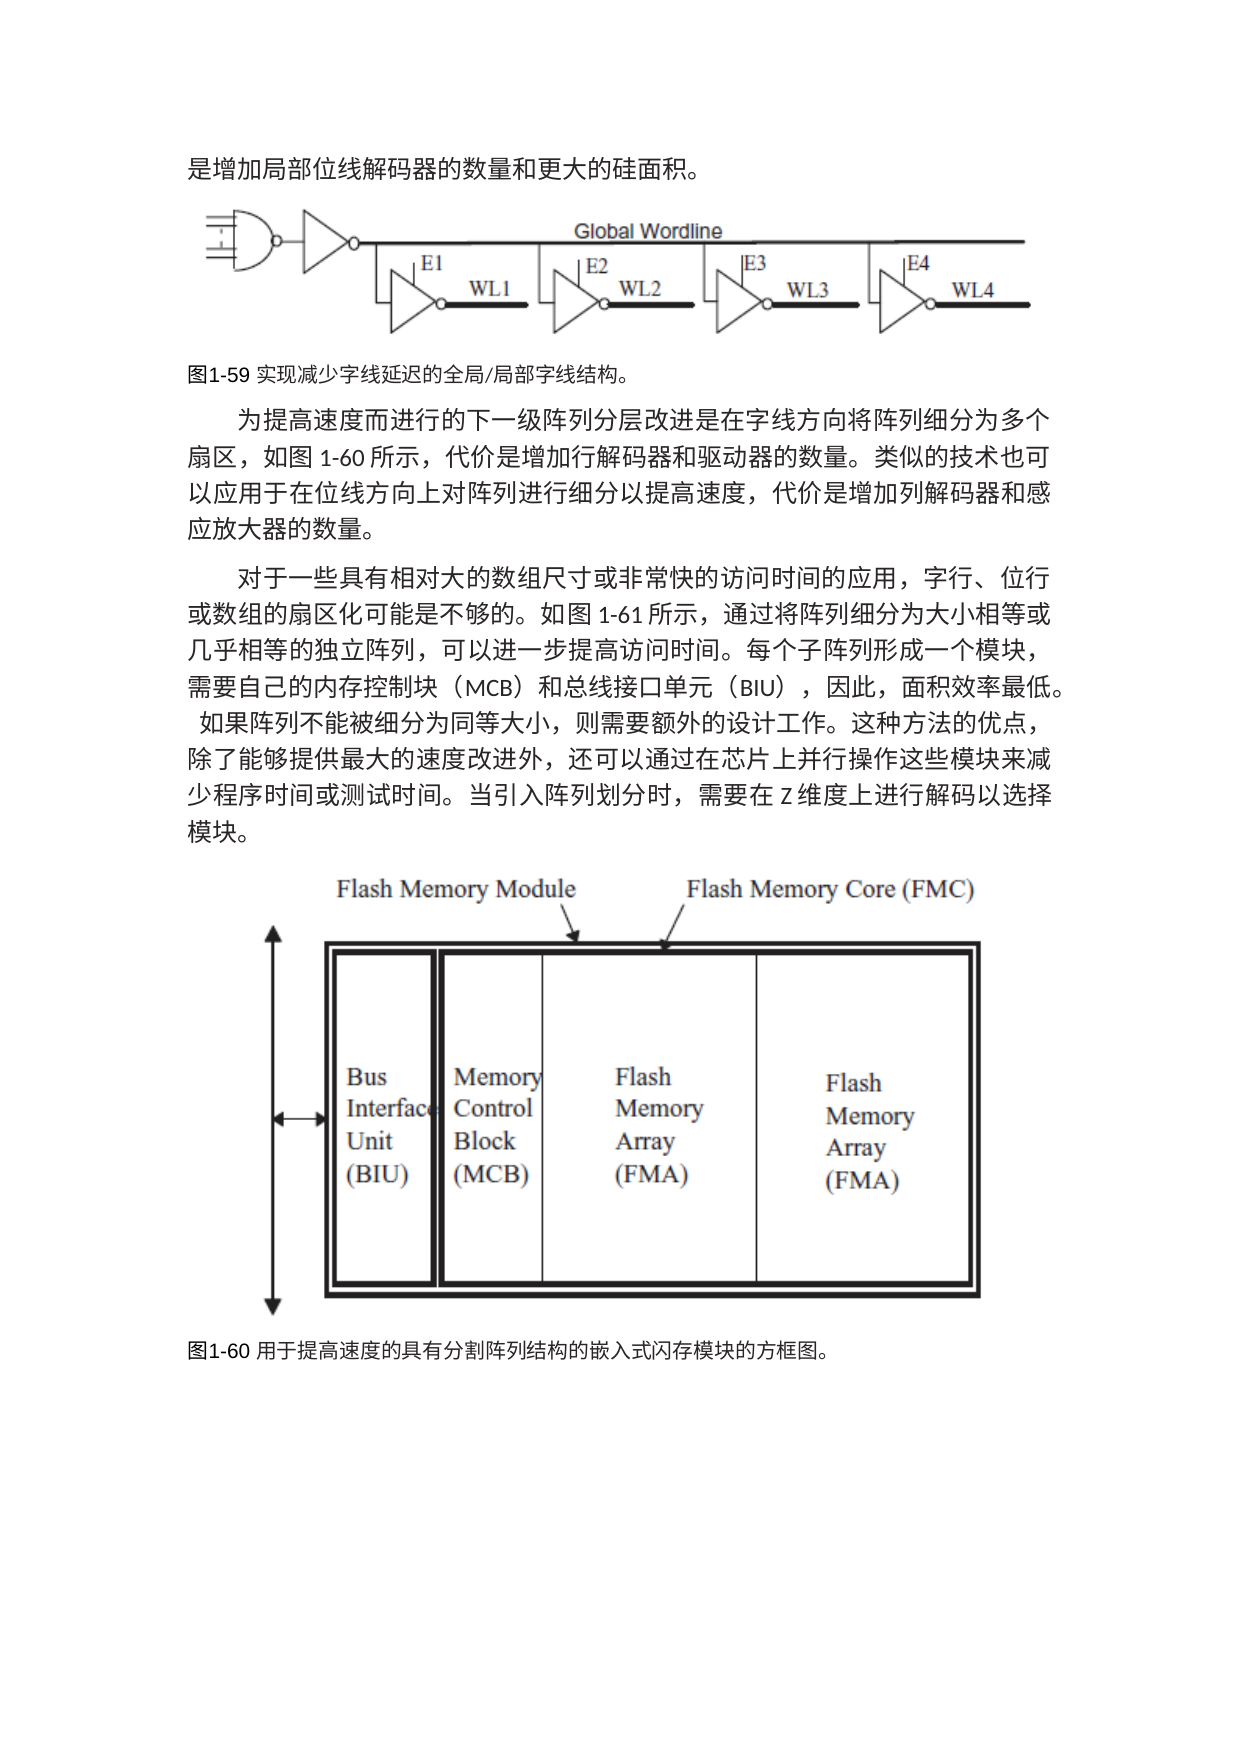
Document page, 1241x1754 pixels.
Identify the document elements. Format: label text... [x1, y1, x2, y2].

picture [187, 198, 1052, 346]
text 对于一些具有相对大的数组尺寸或非常快的访问时间的应用，字行、位行或数组的扇区化可能是不够的。如图1-61所示，通过将阵列细分为大小相等或几乎相等的独立阵列，可以进一步提高访问时间。每个子阵列形成一个模块，需要自己的内存控制块（MCB）和总线接口单元（BIU），因此，面积效率最低。 如果阵列不能被细分为同等大小，则需要额外的设计工作。这种方法的优点，除了能够提供最大的速度改进外，还可以通过在芯片上并行操作这些模块来减少程序时间或测试时间。当引入阵列划分时，需要在Z维度上进行解码以选择模块。 [187, 558, 1053, 848]
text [187, 150, 1053, 186]
text 为提高速度而进行的下一级阵列分层改进是在字线方向将阵列细分为多个扇区，如图1-60所示，代价是增加行解码器和驱动器的数量。类似的技术也可以应用于在位线方向上对阵列进行细分以提高速度，代价是增加列解码器和感应放大器的数量。 [187, 401, 1053, 546]
picture [248, 860, 992, 1322]
